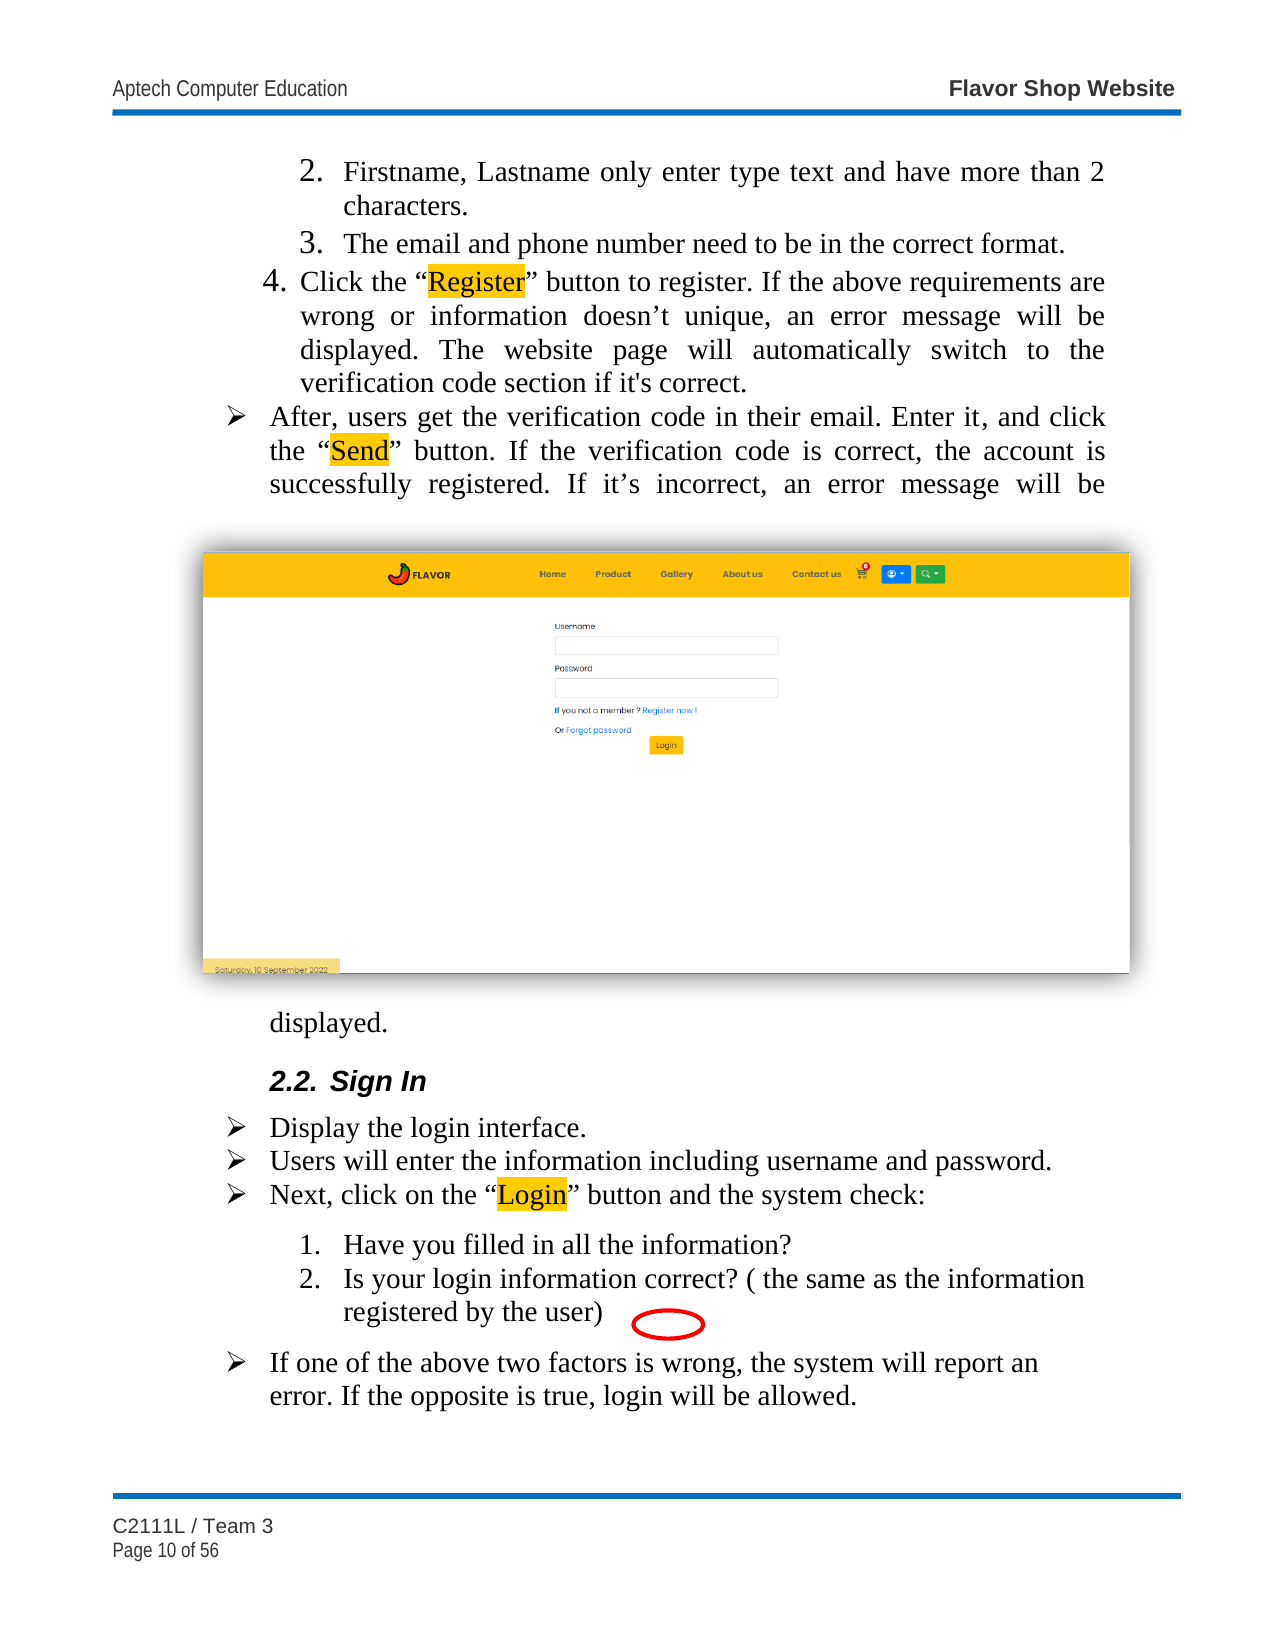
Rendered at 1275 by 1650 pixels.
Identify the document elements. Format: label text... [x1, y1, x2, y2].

list Users will enter the information including username and password. [225, 1143, 1106, 1177]
list If one of the above two factors is wrong, the system will report an error. If the opposite is true, login will be allowed. [225, 1345, 1106, 1412]
list Next, click on the “Login” button and the system check: [567, 1177, 1106, 1211]
list Is your login information correct? ( the same as the information registered by the user) [299, 1261, 1106, 1328]
list Have you filled in all the information? [299, 1227, 1106, 1261]
list After, users get the verification code in their email. Enter it, and click the “Send” button. If the verification code is correct, the account is successfully registered. If it’s incorrect, an error message will be displayed. [225, 997, 1106, 1039]
list Next, click on the “Login” button and the system check: [225, 1177, 497, 1211]
list Firstname, Lastname only enter type text and have more than 2 characters. [299, 150, 1106, 222]
list Click the “Register” button to register. If the above requirements are wrong or information doesn’t unique, an error message will be displayed. The website page will automatically switch to the verification code section if it's correct. [262, 260, 1106, 399]
list After, users get the verification code in their email. Enter it, and click the “Send” button. If the verification code is correct, the account is successfully registered. If it’s incorrect, an error message will be displayed. [225, 399, 1106, 528]
list Display the login interface. [225, 1110, 1106, 1143]
list The email and phone number need to be in the correct format. [299, 222, 1106, 260]
picture [203, 551, 1130, 974]
subtitle Sign In [269, 1064, 1106, 1097]
